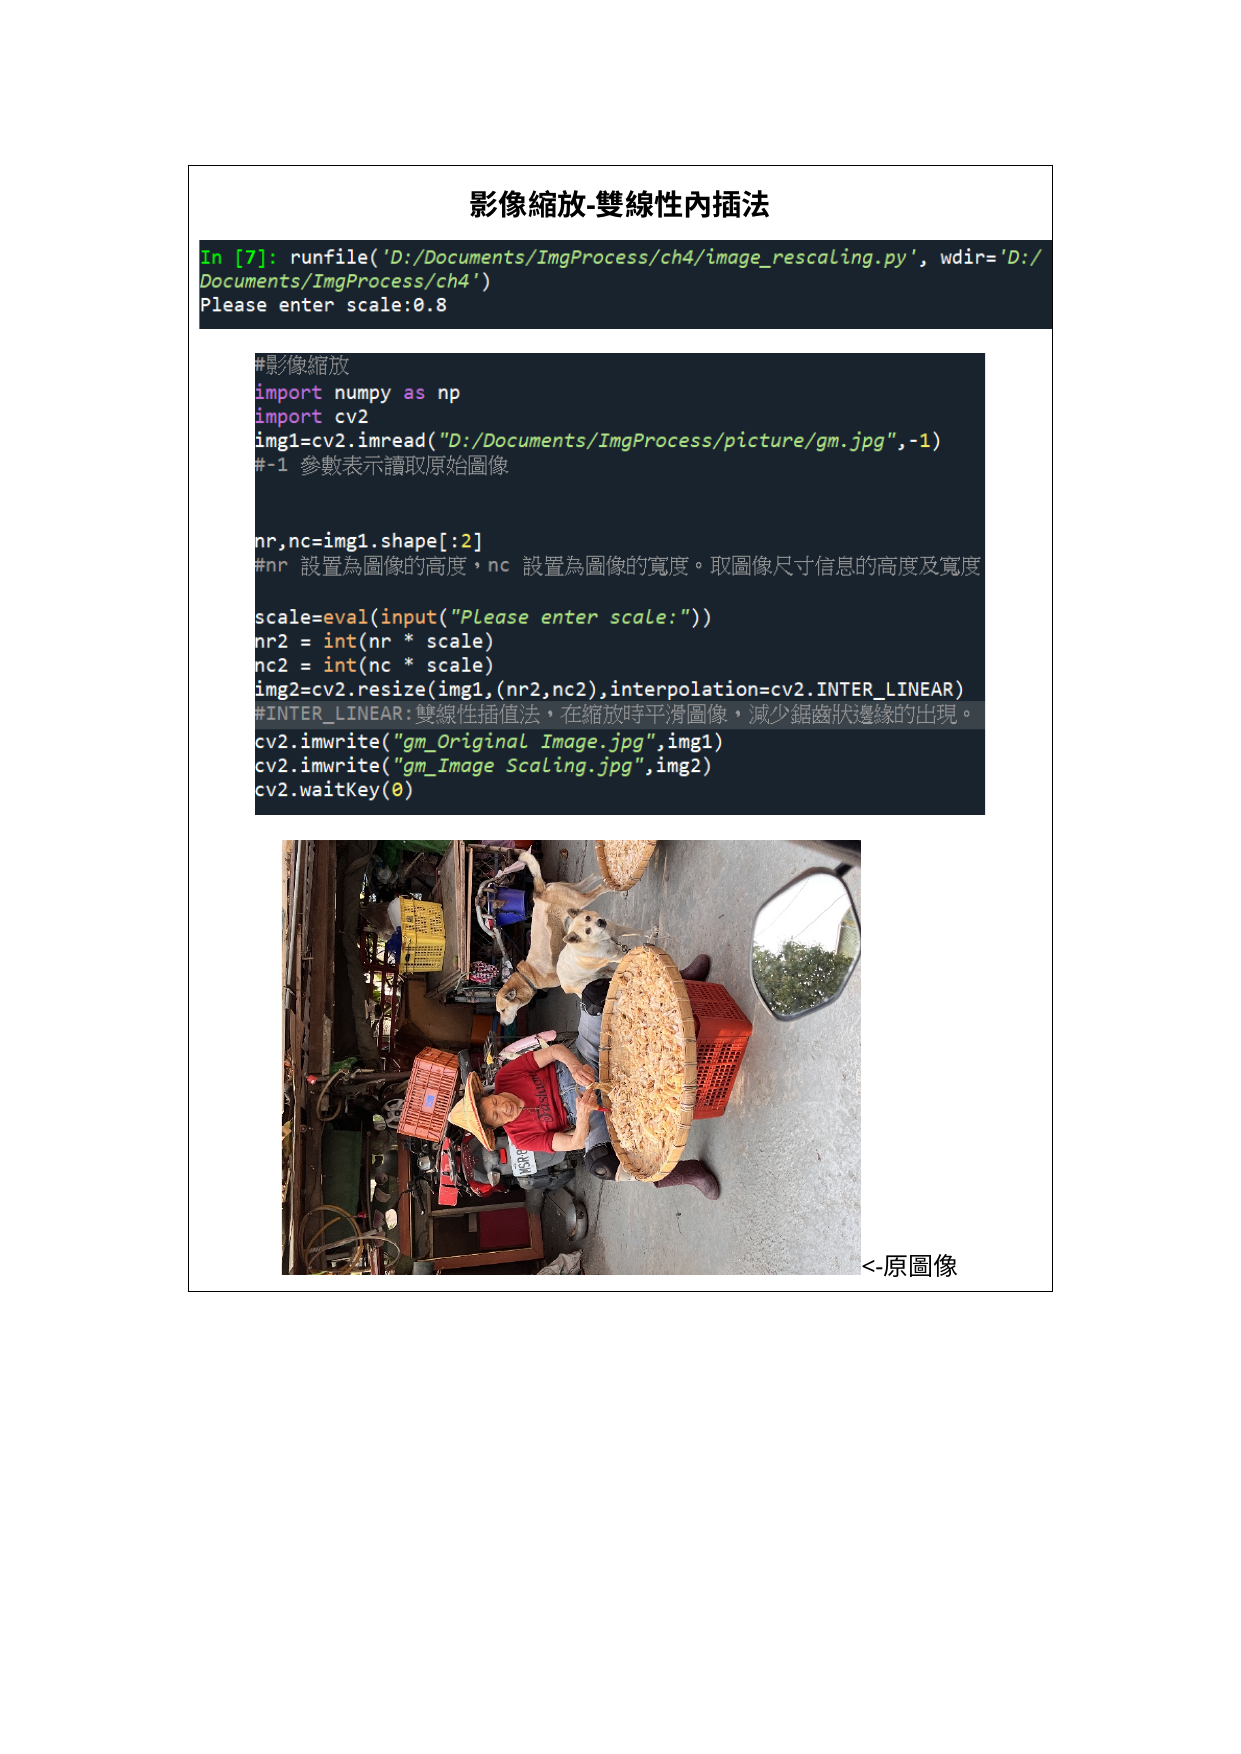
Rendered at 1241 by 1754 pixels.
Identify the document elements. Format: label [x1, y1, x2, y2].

picture [199, 240, 1053, 329]
picture [255, 353, 986, 815]
table_header [189, 166, 1052, 1291]
picture [281, 840, 861, 1275]
